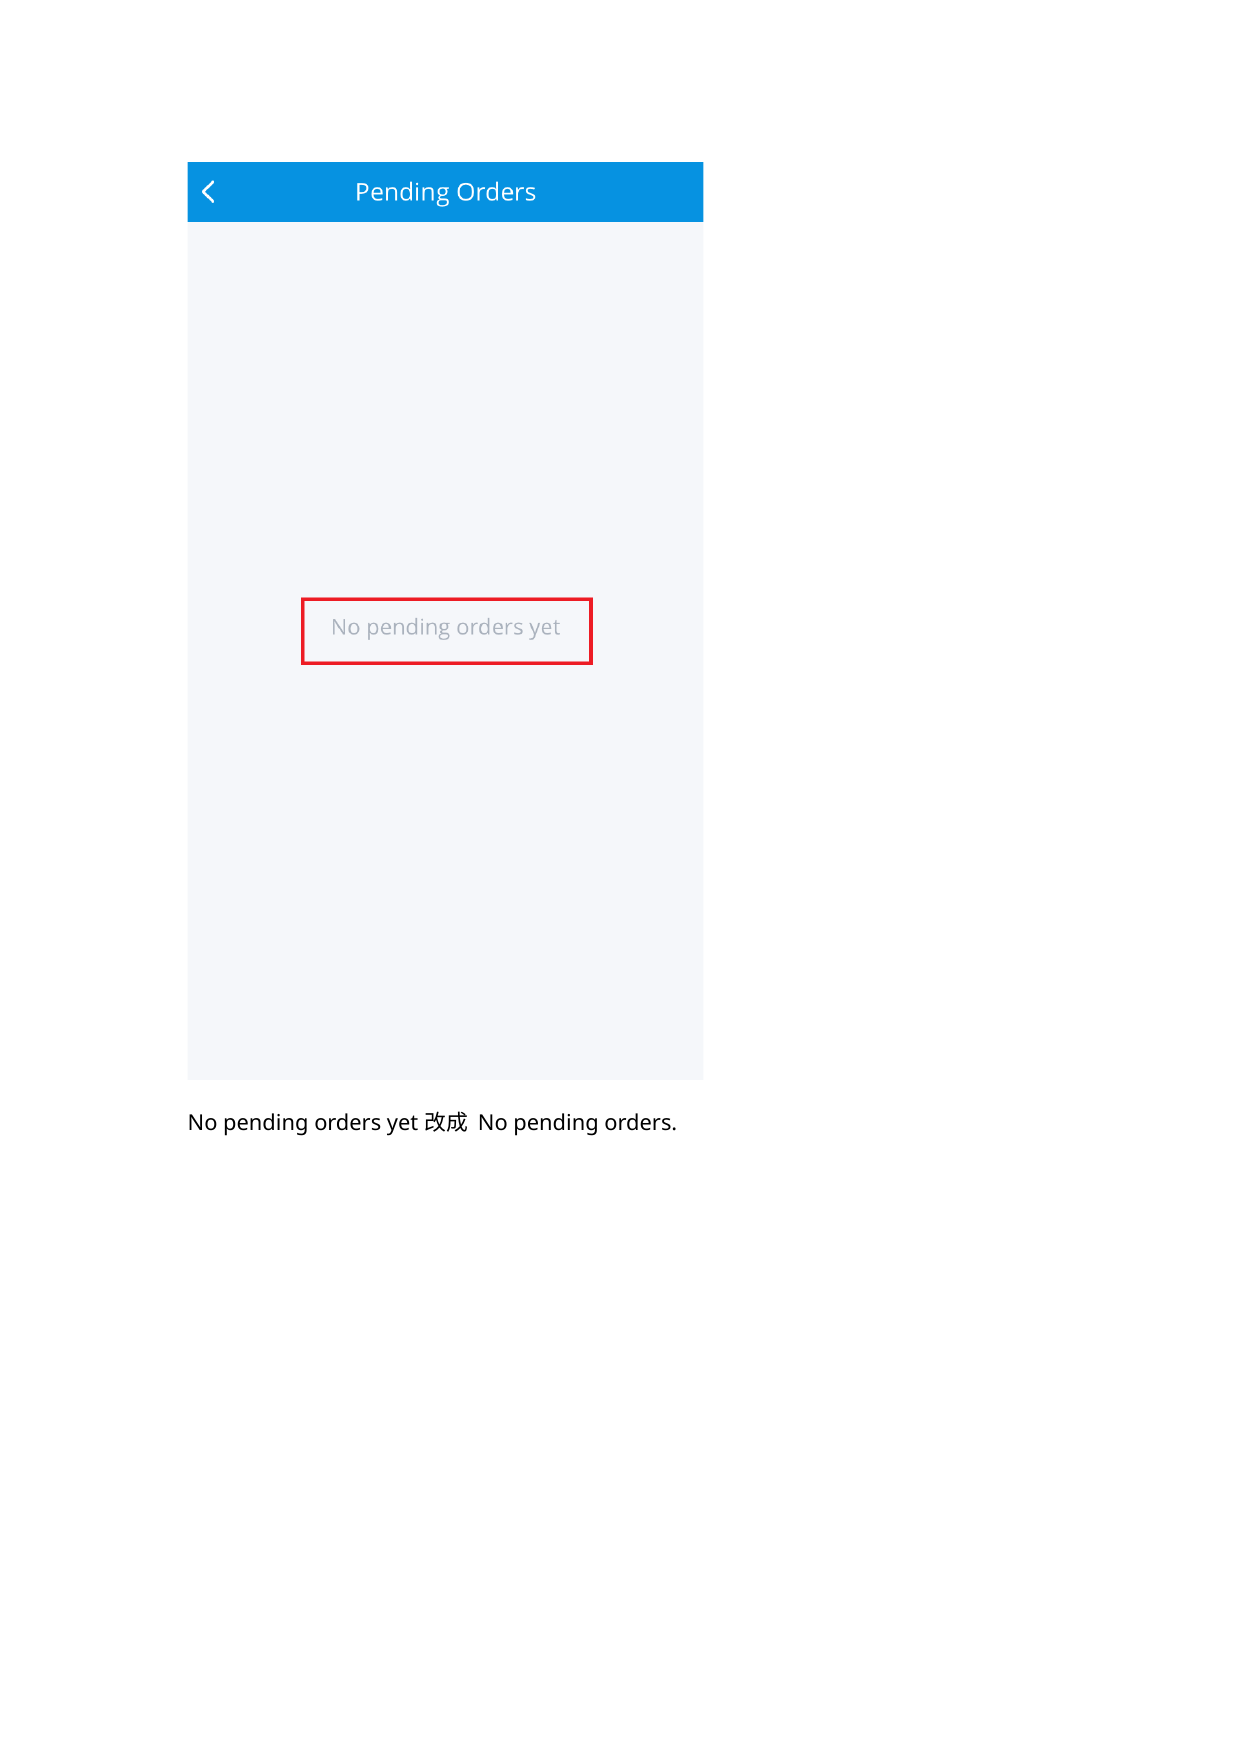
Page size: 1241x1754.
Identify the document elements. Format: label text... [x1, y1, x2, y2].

text No pending orders yet 改成 No pending orders. [187, 1104, 1053, 1137]
picture [187, 162, 704, 1080]
